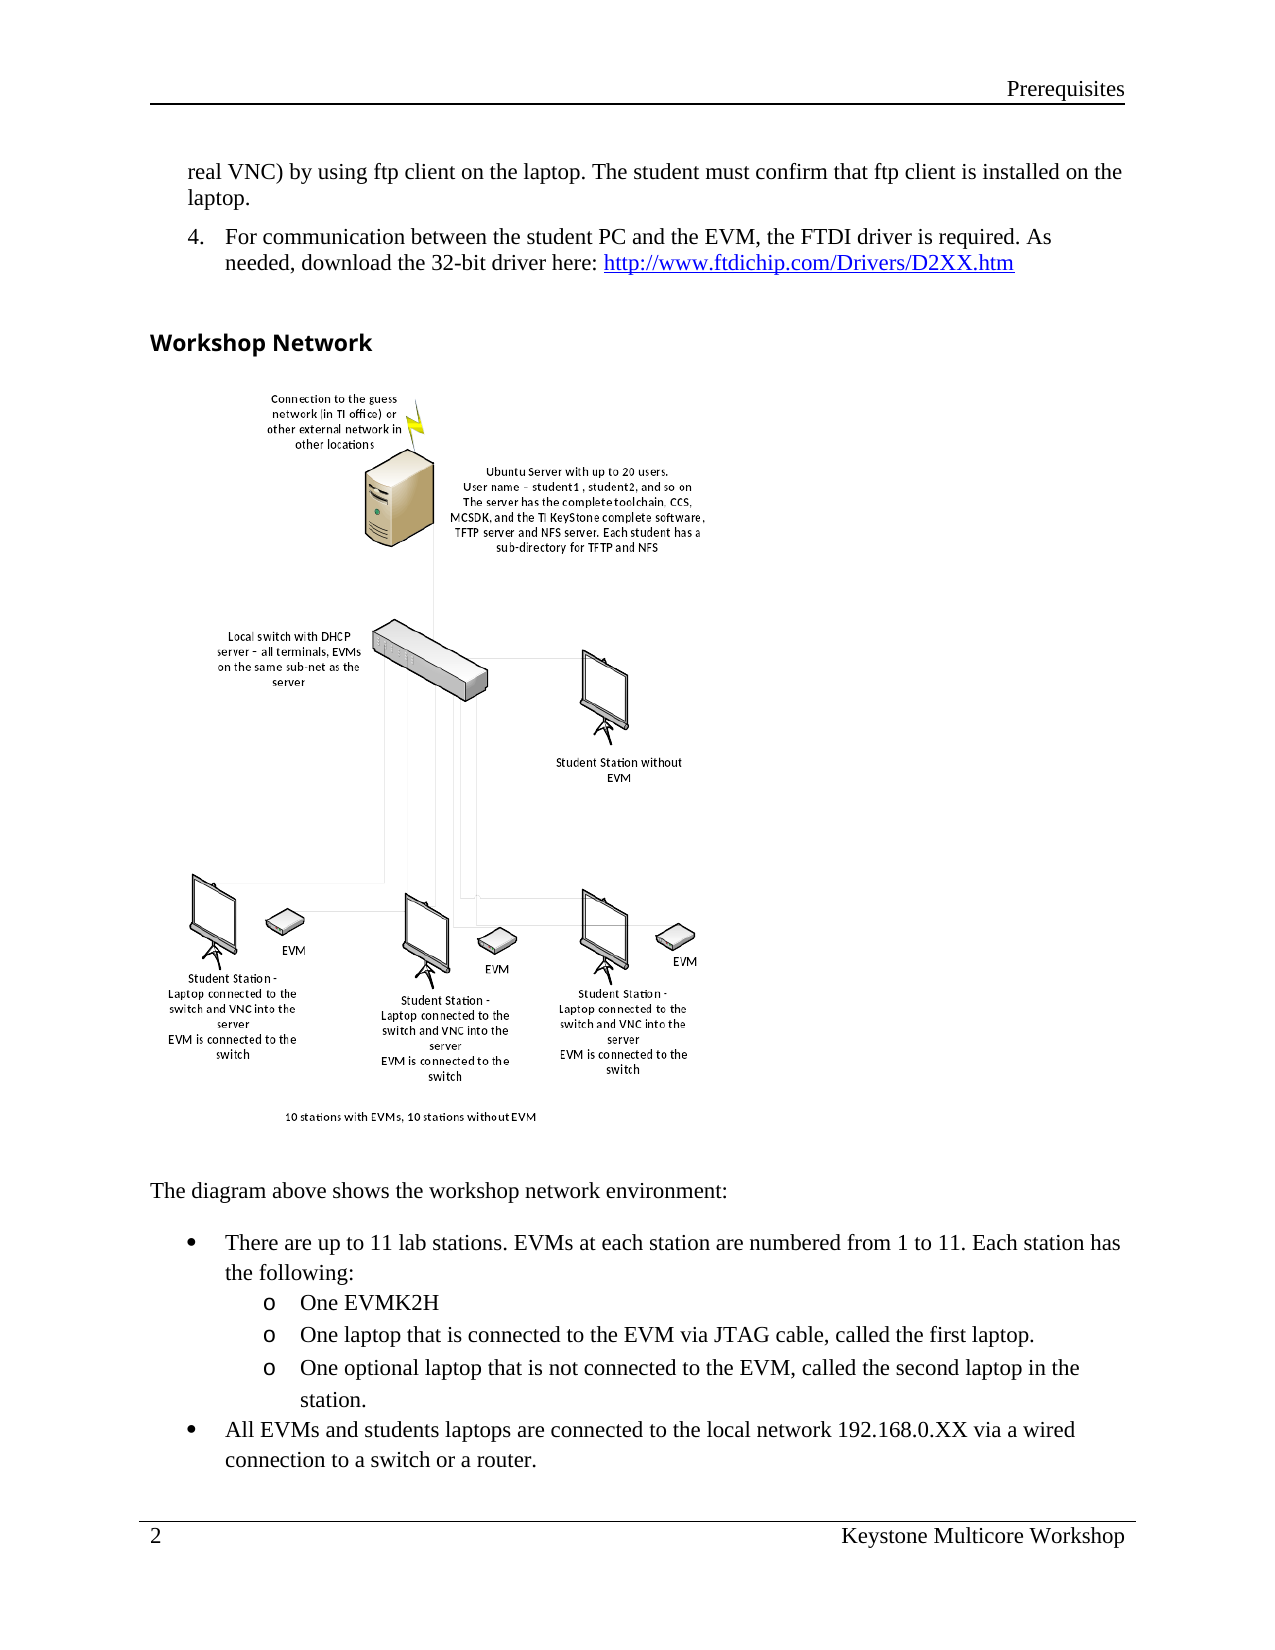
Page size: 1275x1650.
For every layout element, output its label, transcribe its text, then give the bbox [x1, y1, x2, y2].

list One laptop that is connected to the EVM via JTAG cable, called the first laptop. [262, 1321, 1125, 1349]
list There are up to 11 lab stations. EVMs at each station are numbered from 1 to 11. Each station has the following: [187, 1228, 1125, 1285]
subtitle Workshop Network [150, 296, 1125, 358]
list All EVMs and students laptops are connected to the local network 192.168.0.XX via a wired connection to a switch or a router. [187, 1416, 1125, 1473]
list For communication between the student PC and the EVM, the FTDI driver is required. As needed, download the 32-bit driver here: http://www.ftdichip.com/Drivers/D2XX.htm [187, 223, 1125, 276]
list One optional laptop that is not connected to the EVM, called the second laptop in the station. [262, 1354, 1125, 1412]
text The diagram above shows the workshop network environment: [150, 1177, 1125, 1204]
list One EVMK2H [262, 1289, 1125, 1317]
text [187, 158, 1125, 210]
